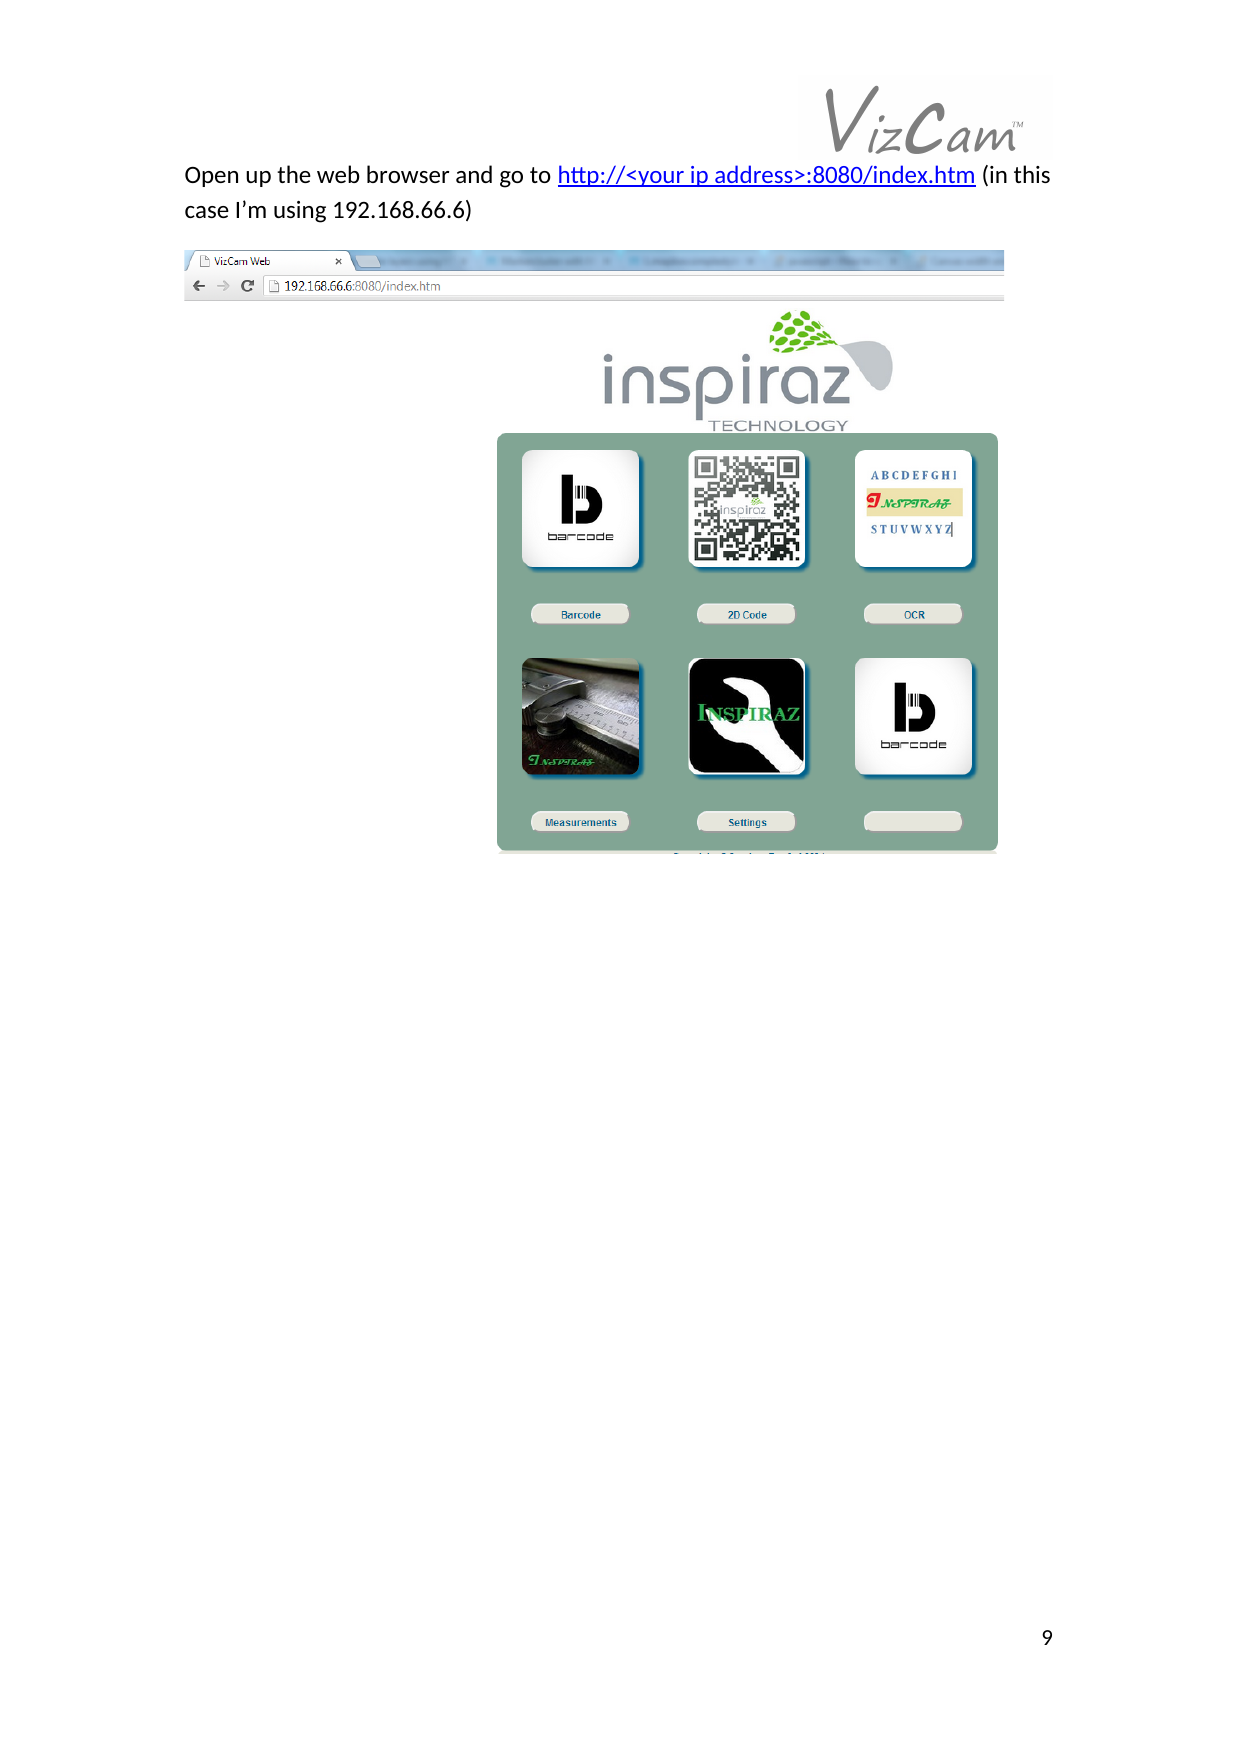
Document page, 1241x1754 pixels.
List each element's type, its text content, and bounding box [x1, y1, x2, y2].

text Open up the web browser and go to http://<your ip address>:8080/index.htm (in this case I’m using 192.168.66.6) [184, 159, 1053, 225]
picture [184, 250, 1005, 854]
picture [798, 75, 1053, 160]
